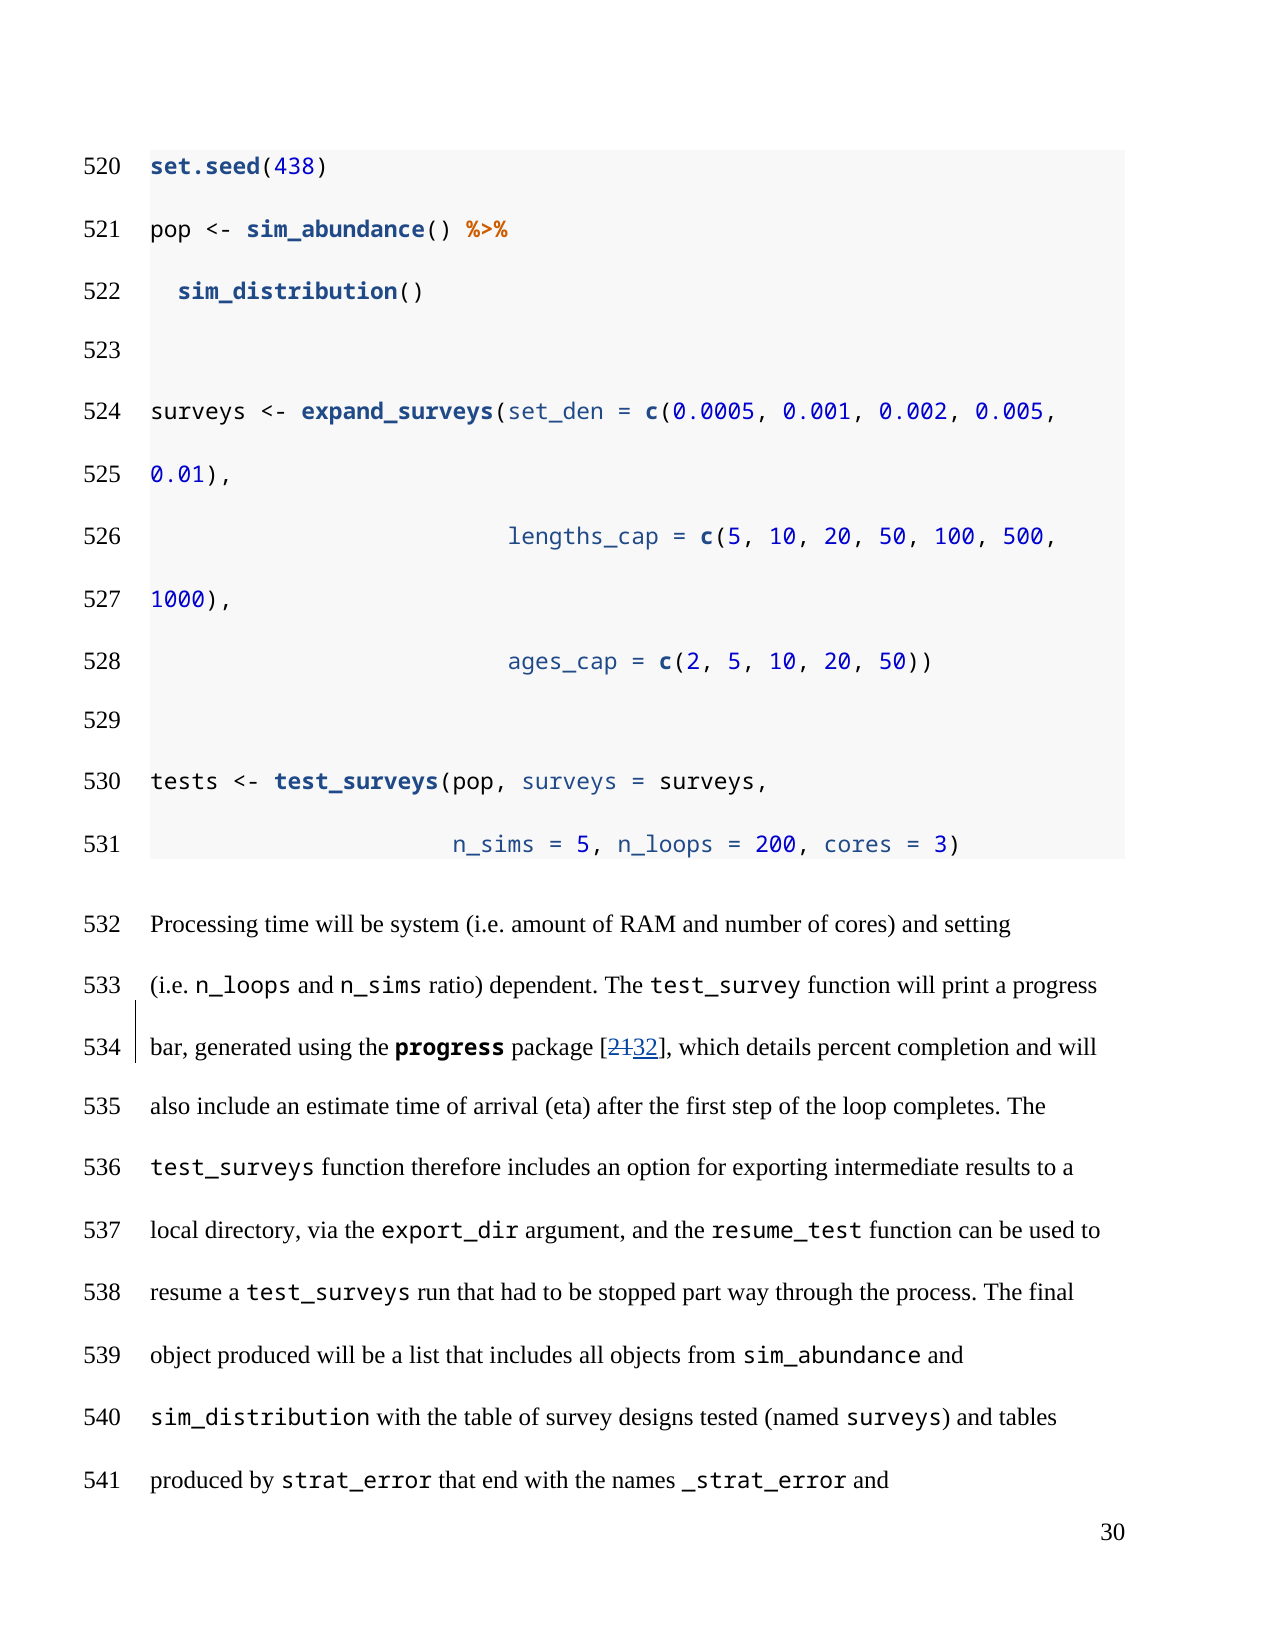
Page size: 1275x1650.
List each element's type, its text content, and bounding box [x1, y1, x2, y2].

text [150, 909, 1125, 1495]
text set.seed(438) pop <- sim_abundance() %>% sim_distribution() surveys <- expand_surveys(set_den = c(0.0005, 0.001, 0.002, 0.005, 0.01), lengths_cap = c(5, 10, 20, 50, 100, 500, 1000), ages_cap = c(2, 5, 10, 20, 50)) tests <- test_surveys(pop, surveys = surveys, n_sims = 5, n_loops = 200, cores = 3) [150, 150, 1125, 859]
